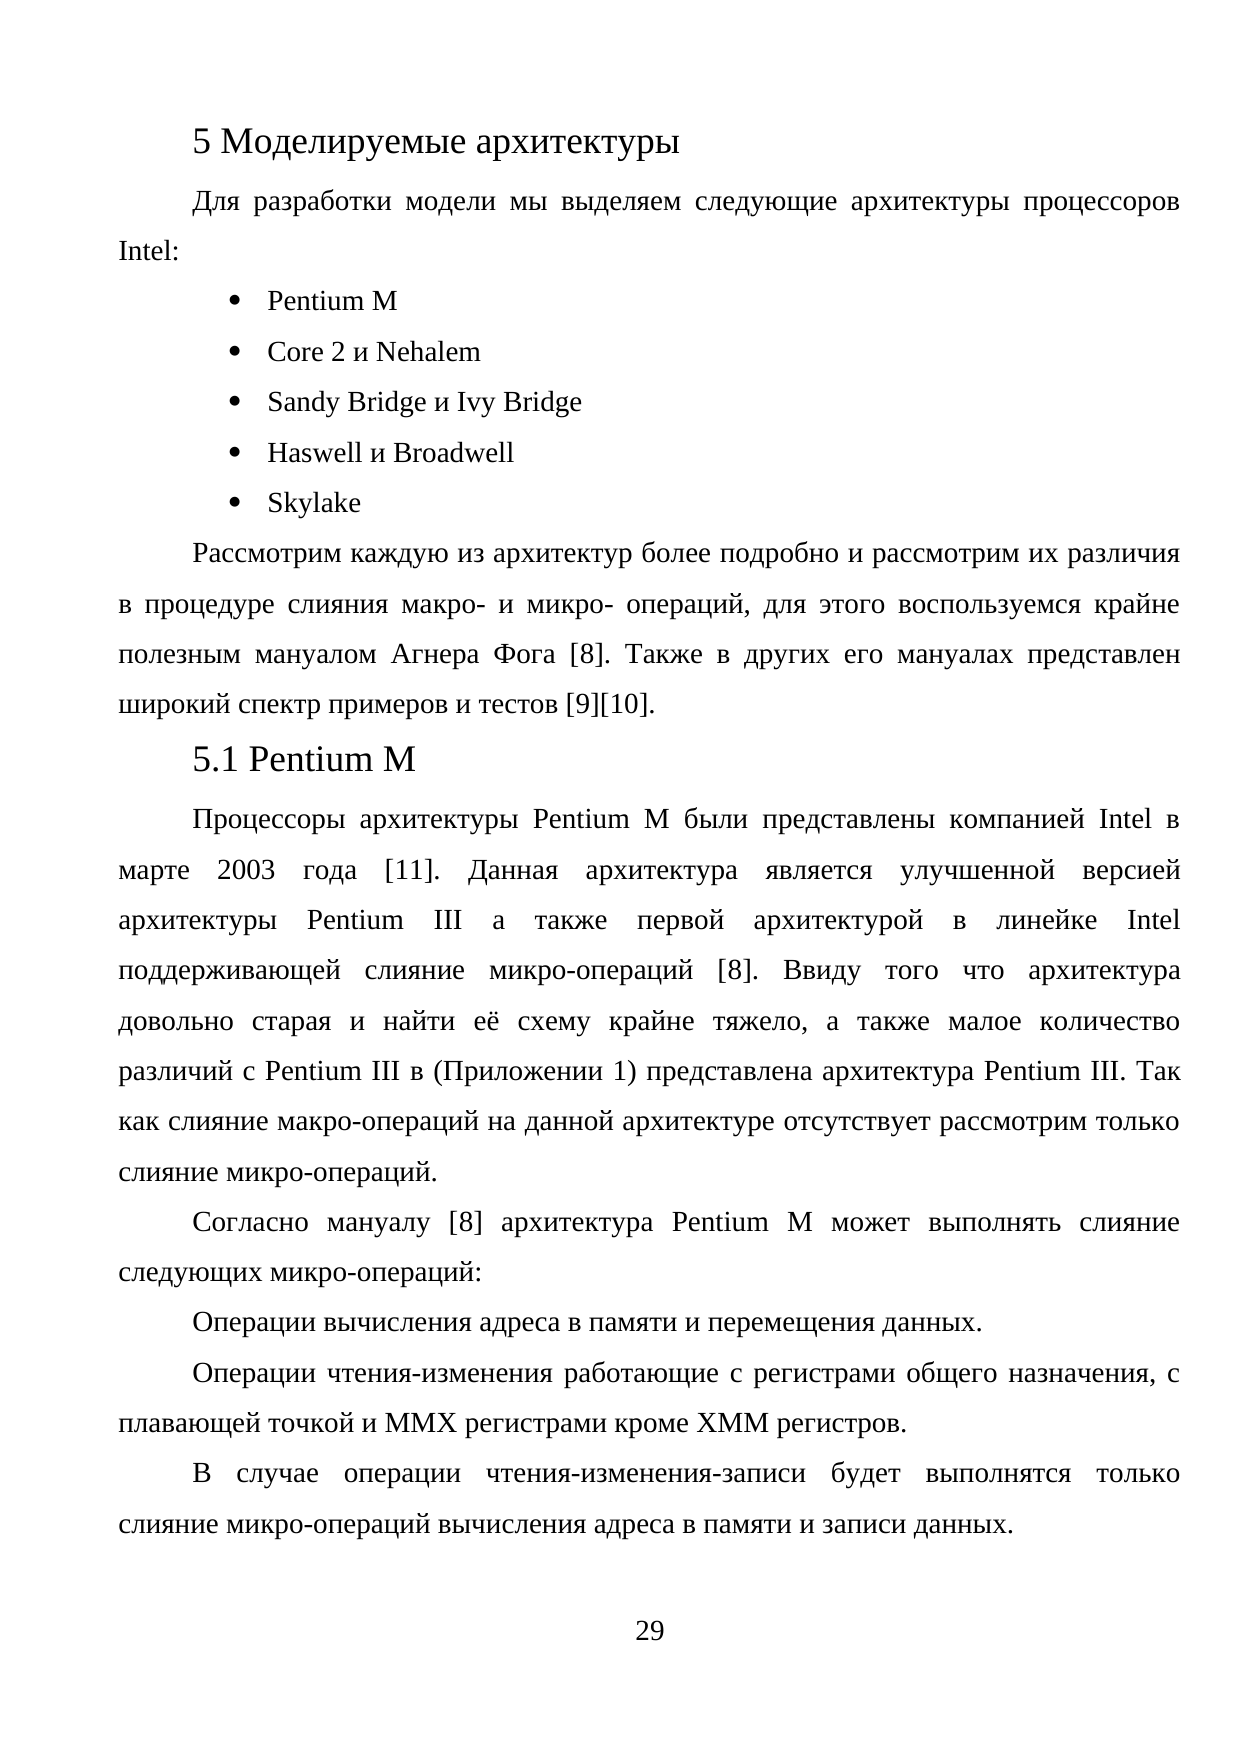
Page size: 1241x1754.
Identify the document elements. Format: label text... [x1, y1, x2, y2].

text Операции чтения-изменения работающие с регистрами общего назначения, с плавающей точкой и MMX регистрами кроме XMM регистров. [118, 1355, 1181, 1439]
text Для разработки модели мы выделяем следующие архитектуры процессоров Intel: [118, 183, 1181, 267]
text В случае операции чтения-изменения-записи будет выполнятся только слияние микро-операций вычисления адреса в памяти и записи данных. [118, 1456, 1181, 1539]
list Pentium M [118, 737, 1181, 780]
text Процессоры архитектуры Pentium M были представлены компанией Intel в марте 2003 года [11]. Данная архитектура является улучшенной версией архитектуры Pentium III а также первой архитектурой в линейке Intel поддерживающей слияние микро-операций [8]. Ввиду того что архитектура довольно старая и найти её схему крайне тяжело, а также малое количество различий с Pentium III в (Приложении 1) представлена архитектура Pentium III. Так как слияние макро-операций на данной архитектуре отсутствует рассмотрим только слияние микро-операций. [118, 801, 1181, 1187]
list Sandy Bridge и Ivy Bridge [229, 384, 1181, 418]
text Операции вычисления адреса в памяти и перемещения данных. [118, 1304, 1181, 1338]
list Core 2 и Nehalem [229, 334, 1181, 367]
list Skylake [229, 485, 1181, 519]
text Согласно мануалу [8] архитектура Pentium M может выполнять слияние следующих микро-операций: [118, 1204, 1181, 1288]
list Pentium M [229, 283, 1181, 317]
text Рассмотрим каждую из архитектур более подробно и рассмотрим их различия в процедуре слияния макро- и микро- операций, для этого воспользуемся крайне полезным мануалом Агнера Фога [8]. Также в других его мануалах представлен широкий спектр примеров и тестов [9][10]. [118, 536, 1181, 720]
list Haswell и Broadwell [229, 435, 1181, 468]
text Моделируемые архитектуры [118, 118, 1181, 161]
